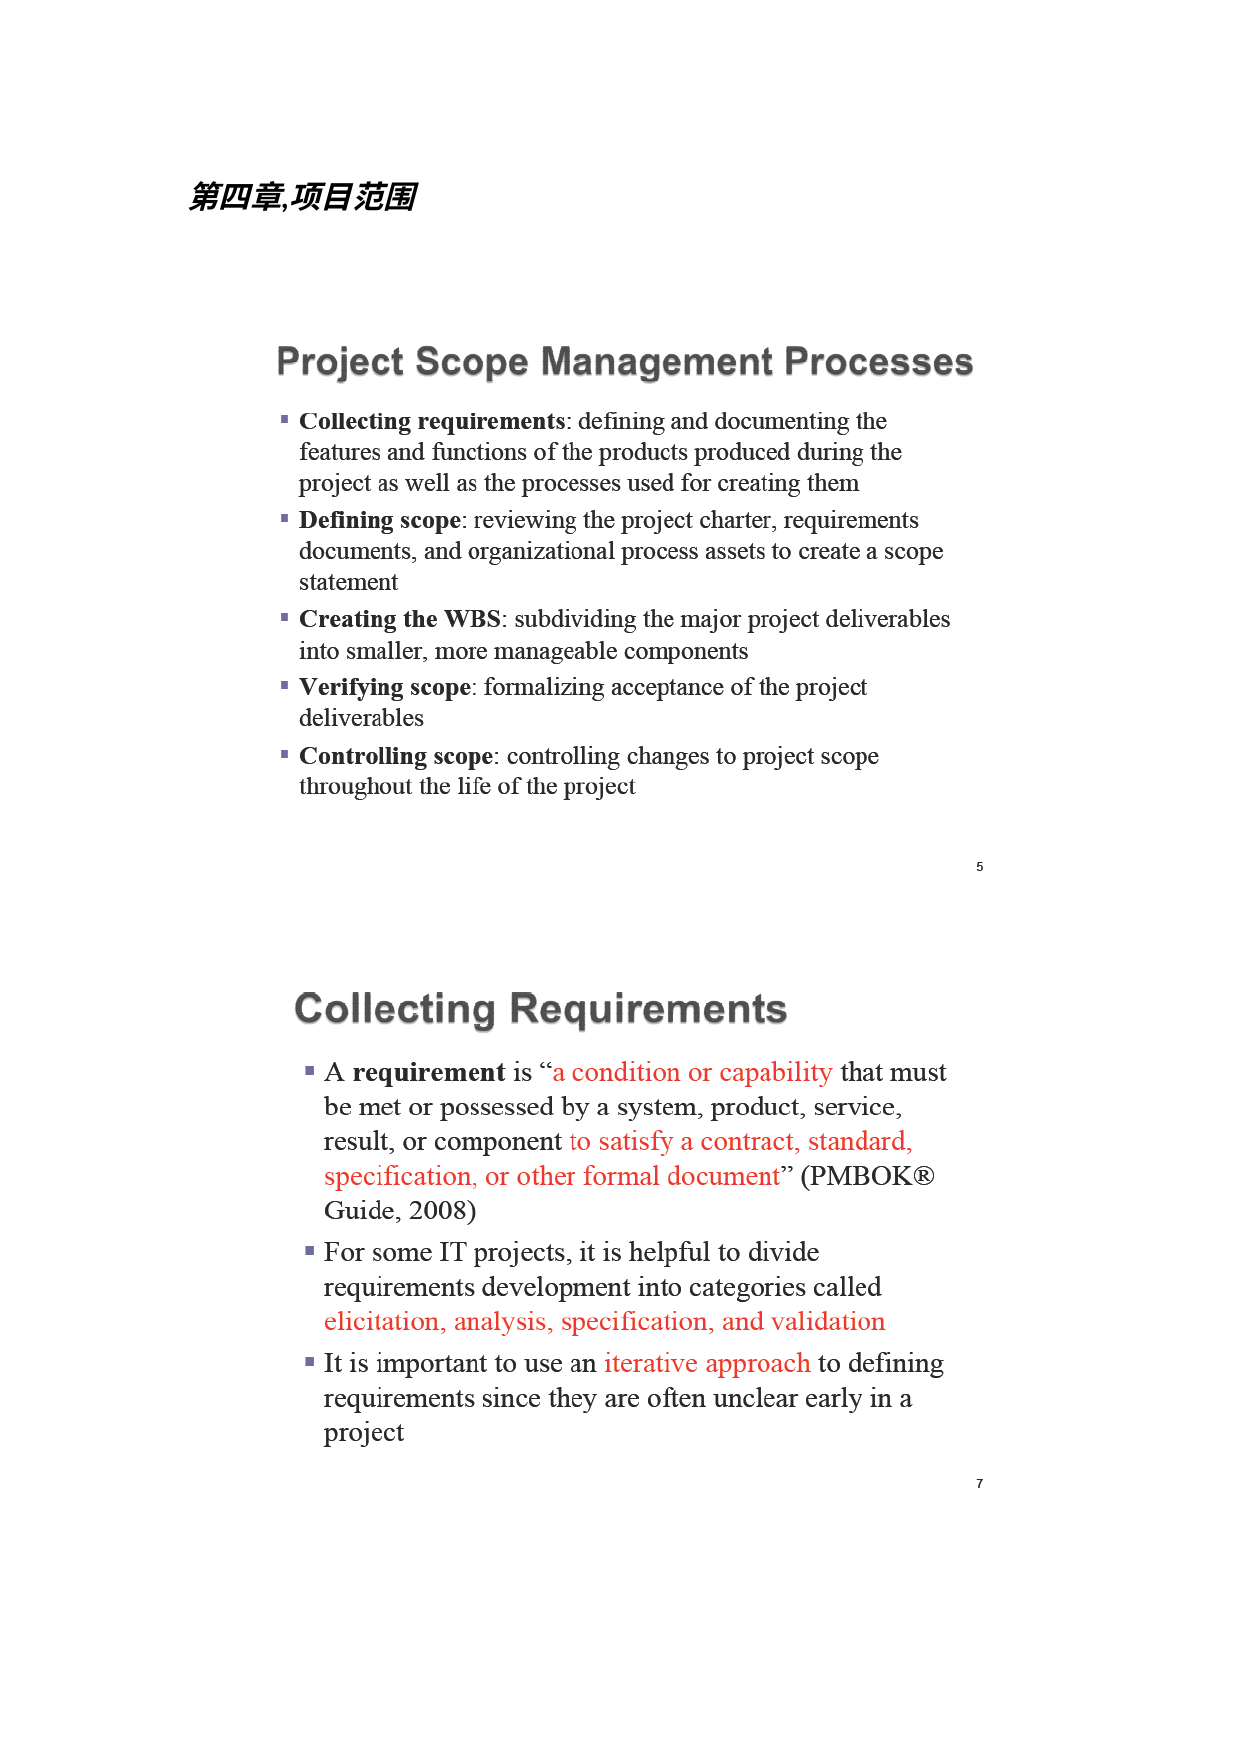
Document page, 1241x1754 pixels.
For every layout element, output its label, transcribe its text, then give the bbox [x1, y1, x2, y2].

text 第四章,项目范围 [187, 162, 1053, 227]
